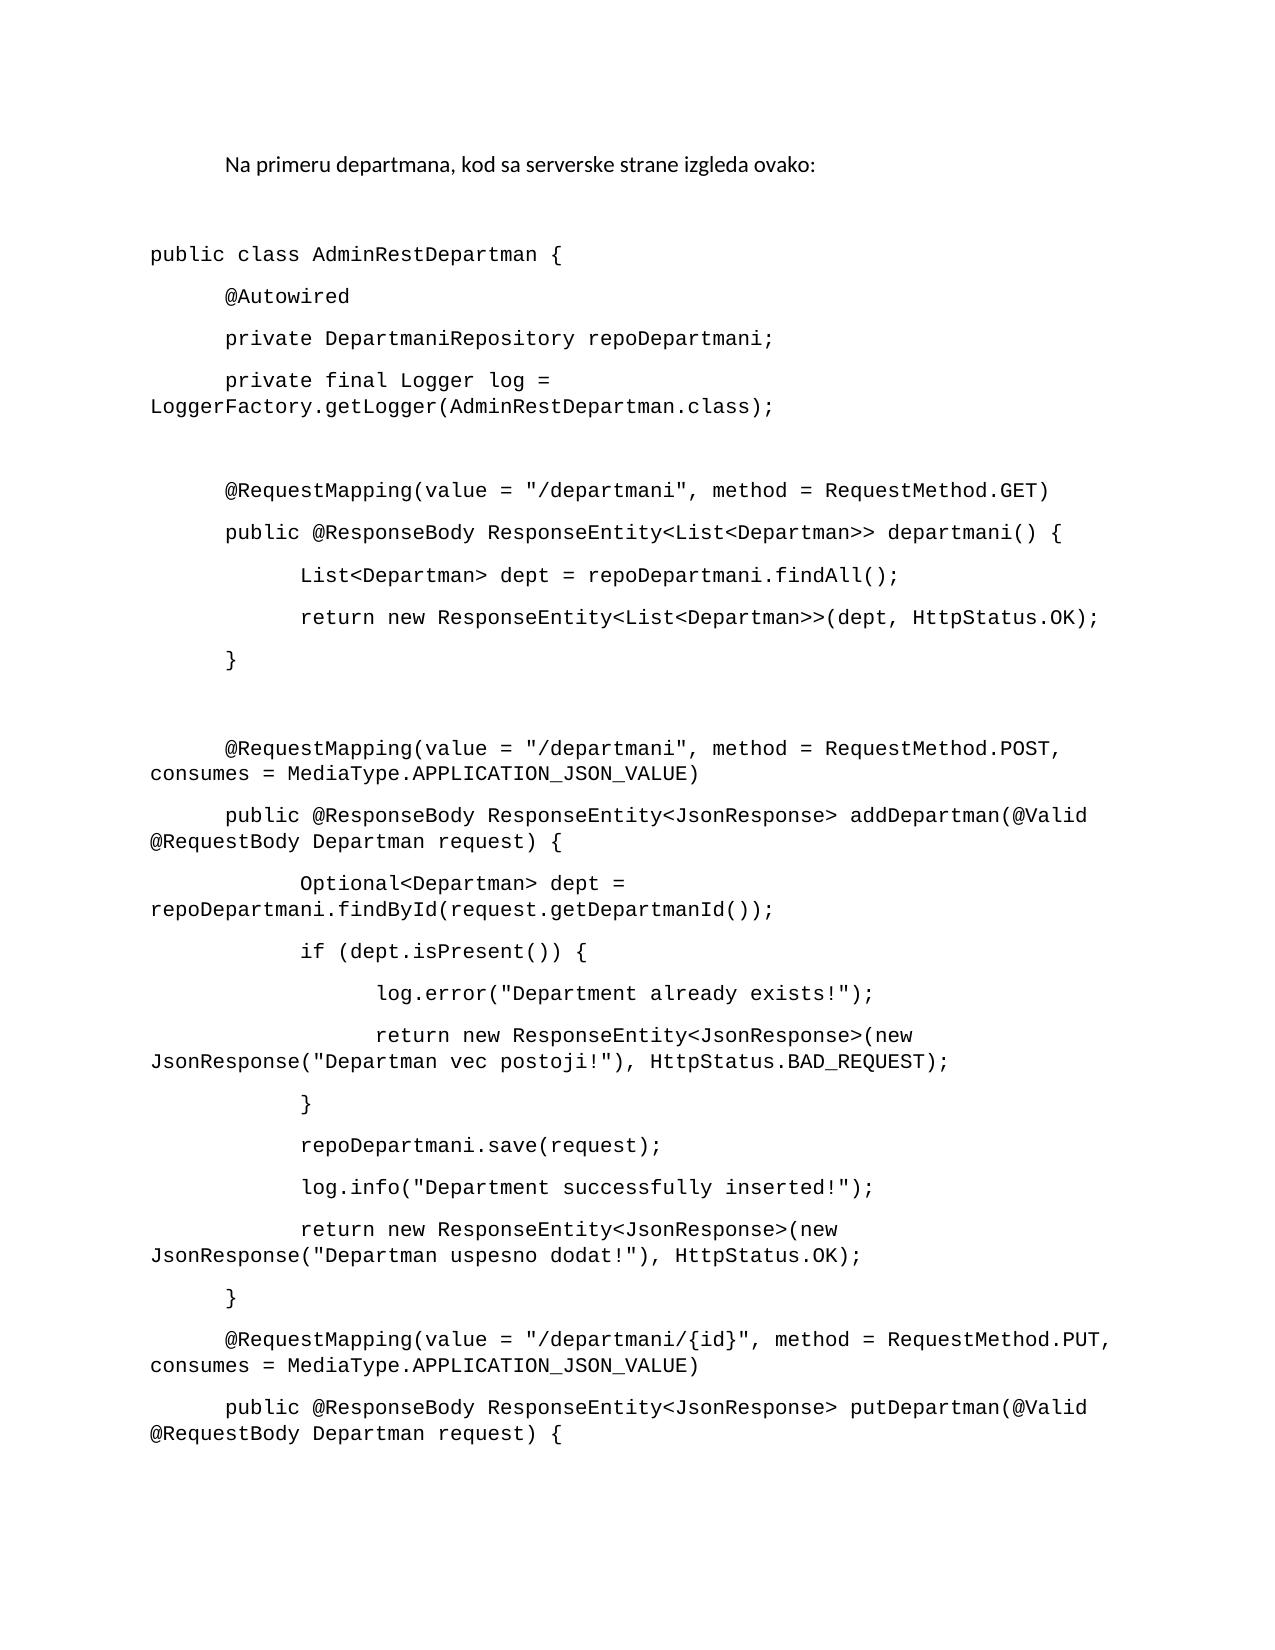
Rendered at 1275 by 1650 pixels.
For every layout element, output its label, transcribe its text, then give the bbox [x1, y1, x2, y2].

text } [150, 1287, 1125, 1311]
text return new ResponseEntity<JsonResponse>(new JsonResponse("Departman uspesno dodat!"), HttpStatus.OK); [150, 1219, 1125, 1269]
text @RequestMapping(value = "/departmani", method = RequestMethod.POST, consumes = MediaType.APPLICATION_JSON_VALUE) [150, 738, 1125, 787]
text public @ResponseBody ResponseEntity<JsonResponse> putDepartman(@Valid @RequestBody Departman request) { [150, 1397, 1125, 1446]
text @Autowired [150, 286, 1125, 309]
text if (dept.isPresent()) { [150, 941, 1125, 964]
text public @ResponseBody ResponseEntity<List<Departman>> departmani() { [150, 522, 1125, 546]
text log.info("Department successfully inserted!"); [150, 1177, 1125, 1201]
text @RequestMapping(value = "/departmani/{id}", method = RequestMethod.PUT, consumes = MediaType.APPLICATION_JSON_VALUE) [150, 1329, 1125, 1378]
text public @ResponseBody ResponseEntity<JsonResponse> addDepartman(@Valid @RequestBody Departman request) { [150, 805, 1125, 854]
text Na primeru departmana, kod sa serverske strane izgleda ovako: [150, 150, 1125, 178]
text List<Departman> dept = repoDepartmani.findAll(); [150, 564, 1125, 588]
text public class AdminRestDepartman { [150, 244, 1125, 267]
text log.error("Department already exists!"); [150, 983, 1125, 1007]
text repoDepartmani.save(request); [150, 1135, 1125, 1159]
text } [150, 649, 1125, 673]
text return new ResponseEntity<List<Departman>>(dept, HttpStatus.OK); [150, 607, 1125, 630]
text return new ResponseEntity<JsonResponse>(new JsonResponse("Departman vec postoji!"), HttpStatus.BAD_REQUEST); [150, 1025, 1125, 1074]
text Optional<Departman> dept = repoDepartmani.findById(request.getDepartmanId()); [150, 873, 1125, 922]
text private final Logger log = LoggerFactory.getLogger(AdminRestDepartman.class); [150, 370, 1125, 419]
text @RequestMapping(value = "/departmani", method = RequestMethod.GET) [150, 480, 1125, 504]
text } [150, 1093, 1125, 1117]
text private DepartmaniRepository repoDepartmani; [150, 328, 1125, 352]
